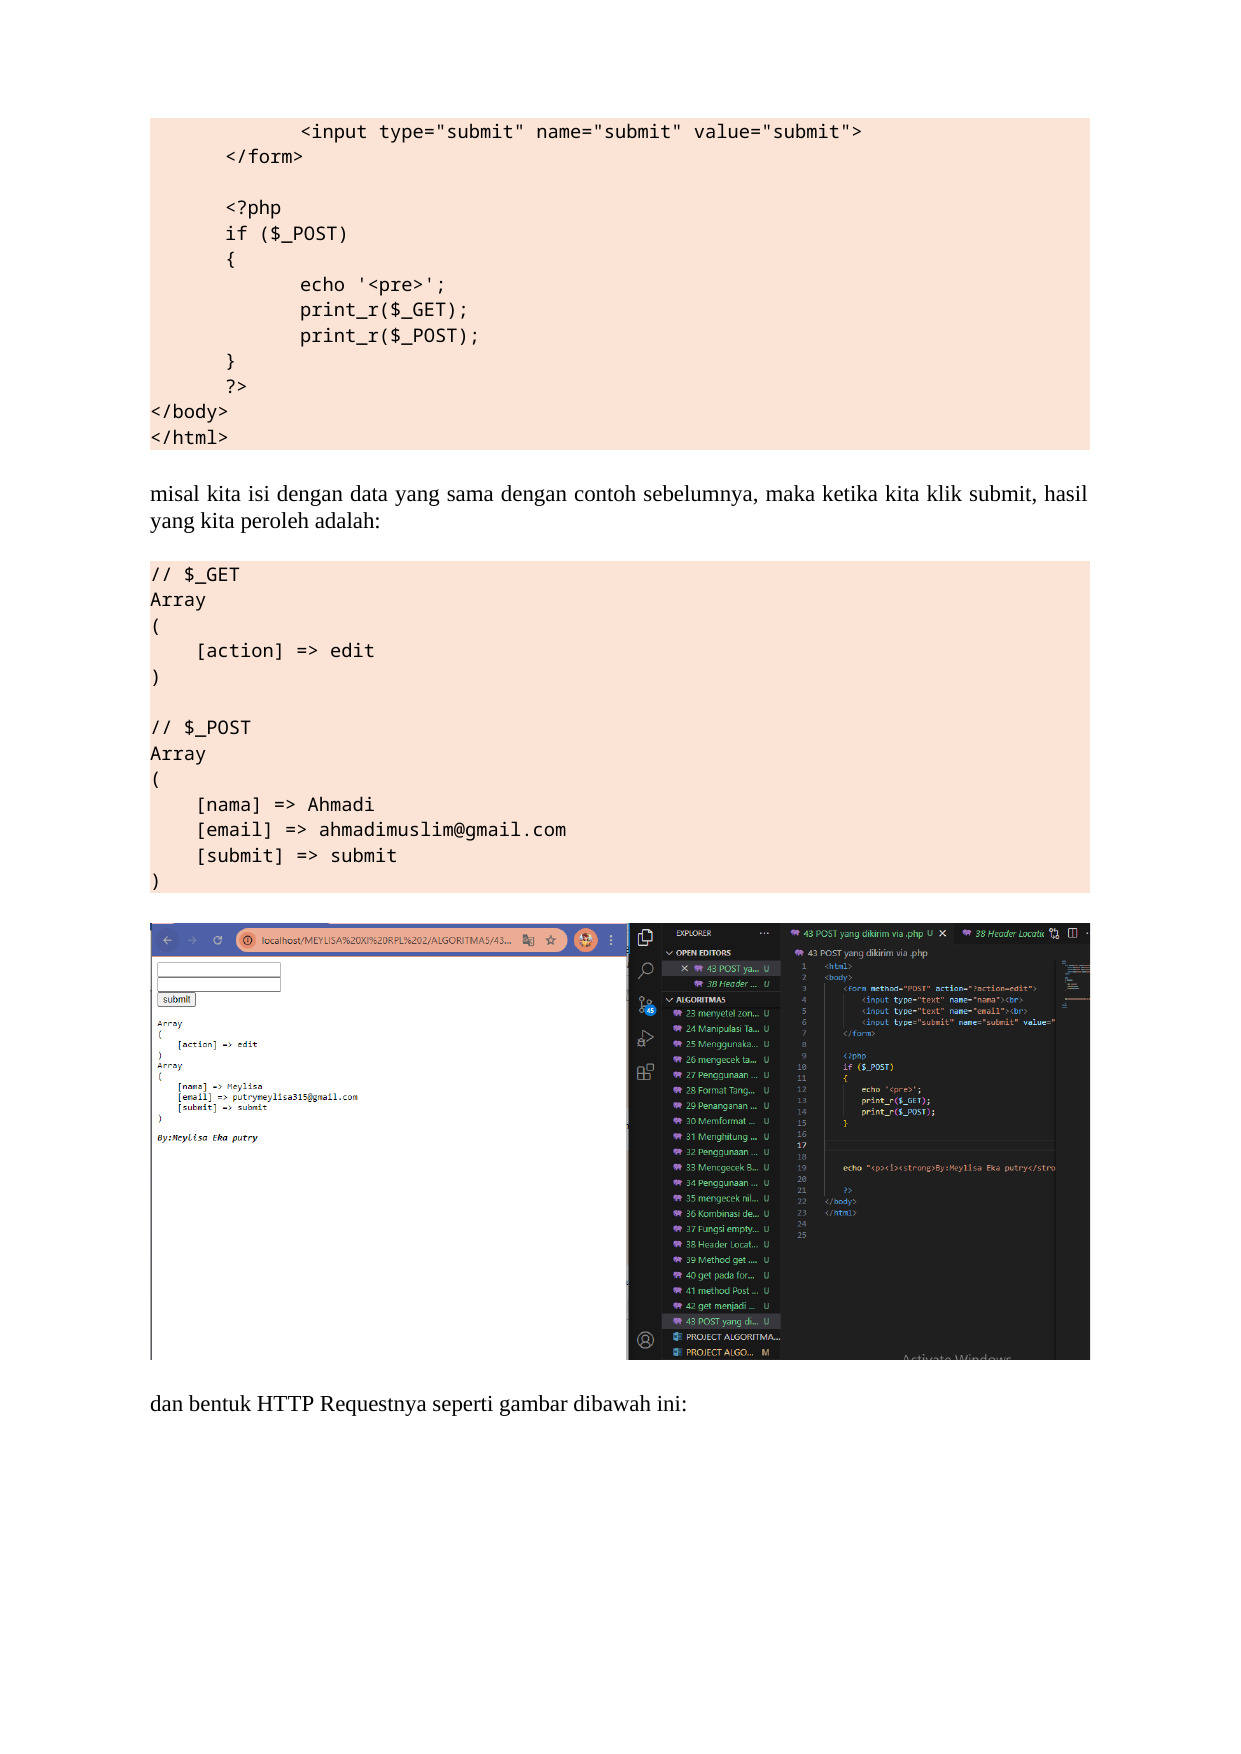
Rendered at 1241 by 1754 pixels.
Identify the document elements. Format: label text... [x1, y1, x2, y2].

text [action] => edit [150, 638, 1090, 663]
text ( [150, 612, 1090, 638]
text misal kita isi dengan data yang sama dengan contoh sebelumnya, maka ketika kita klik submit, hasil yang kita peroleh adalah: [150, 480, 1090, 533]
text ) [150, 663, 1090, 689]
picture [150, 923, 1091, 1360]
text echo '<pre>'; [150, 271, 1090, 297]
text { [150, 246, 1090, 271]
text if ($_POST) [150, 220, 1090, 246]
text </html> [150, 424, 1090, 450]
text [submit] => submit [150, 842, 1090, 867]
text // $_POST [150, 714, 1090, 740]
text </body> [150, 399, 1090, 424]
text } [150, 348, 1090, 373]
text [email] => ahmadimuslim@gmail.com [150, 816, 1090, 842]
text print_r($_POST); [150, 322, 1090, 348]
text ( [150, 765, 1090, 791]
text dan bentuk HTTP Requestnya seperti gambar dibawah ini: [150, 1391, 1090, 1417]
text [nama] => Ahmadi [150, 791, 1090, 816]
text // $_GET [150, 561, 1090, 587]
text ) [150, 867, 1090, 893]
text Array [150, 740, 1090, 765]
text <input type="submit" name="submit" value="submit"> [150, 118, 1090, 144]
text <?php [150, 195, 1090, 220]
text print_r($_GET); [150, 297, 1090, 322]
text Array [150, 587, 1090, 612]
text </form> [150, 144, 1090, 169]
text ?> [150, 373, 1090, 399]
